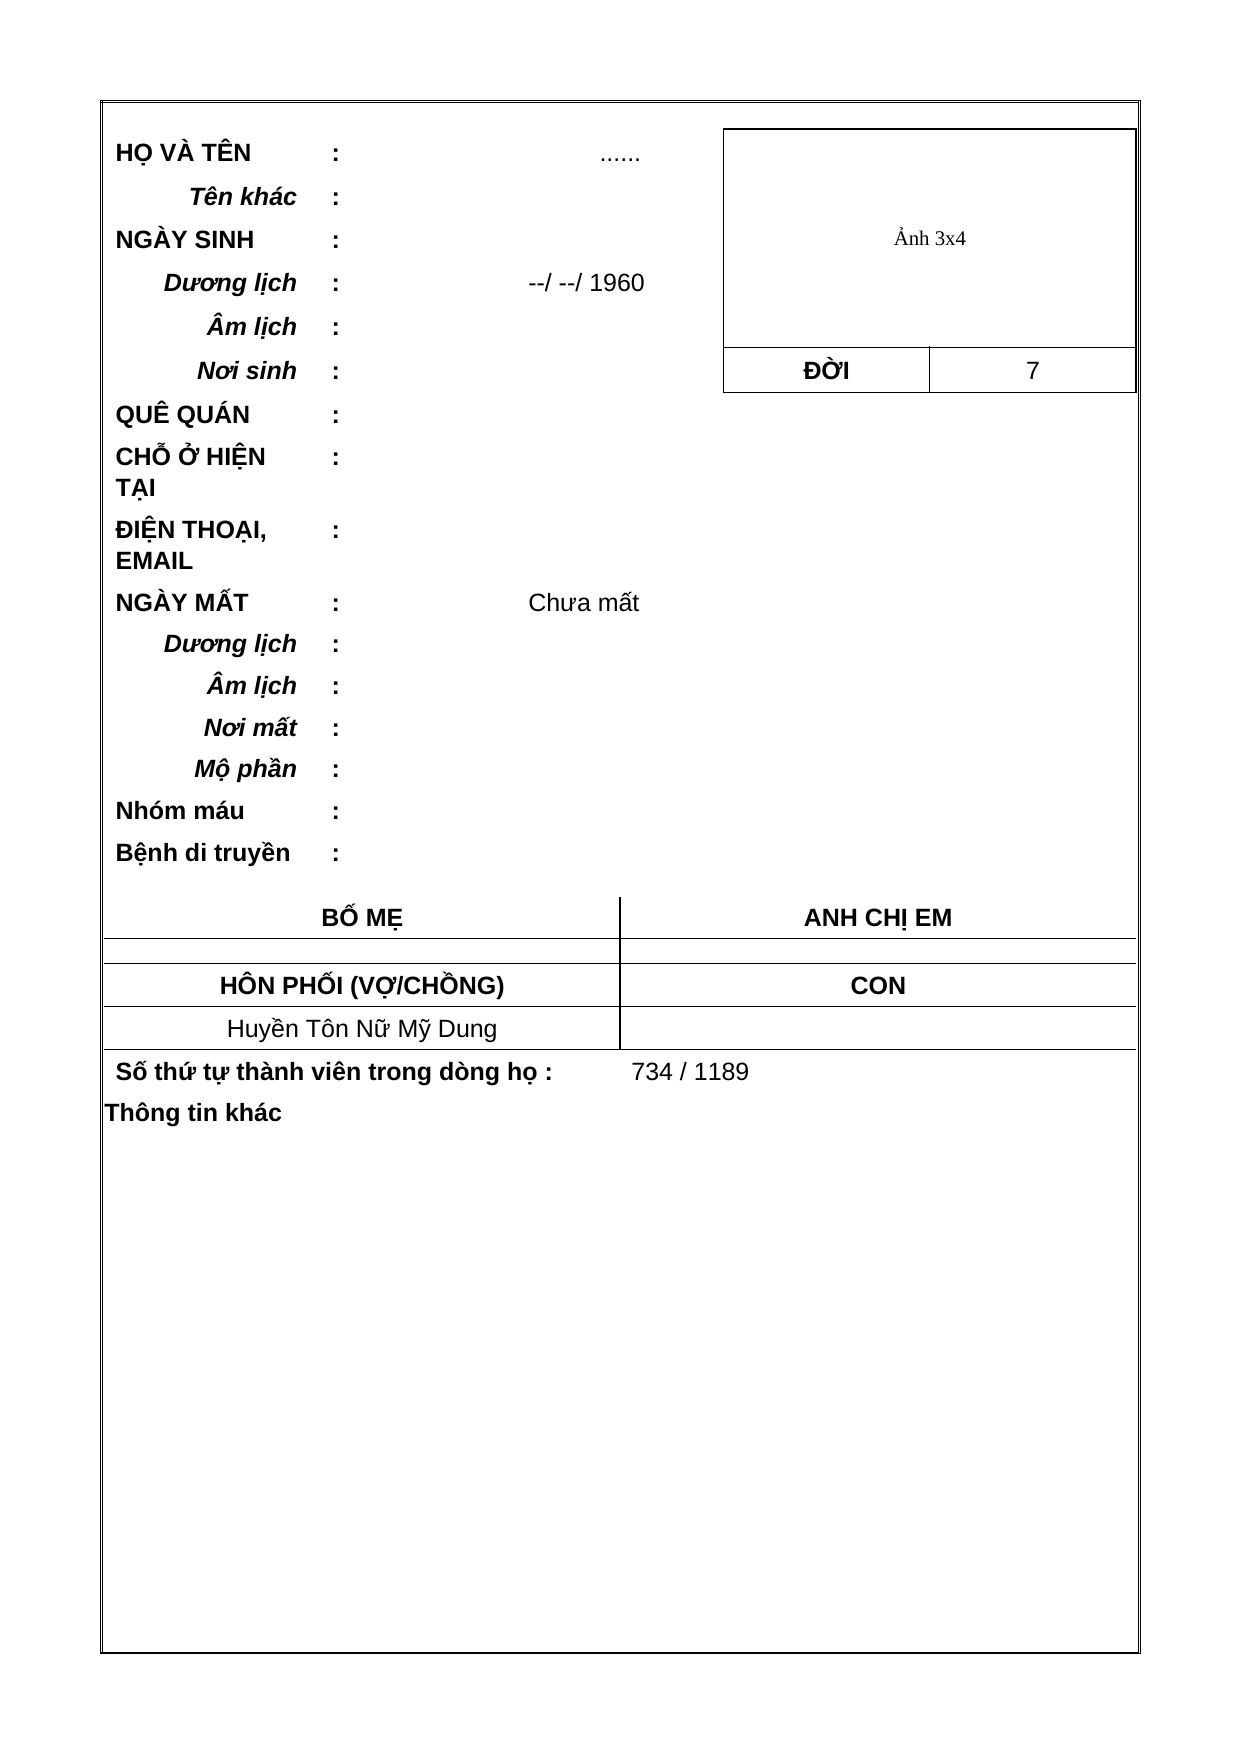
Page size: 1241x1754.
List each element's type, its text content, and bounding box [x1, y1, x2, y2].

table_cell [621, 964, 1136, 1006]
text Thông tin khác [104, 1097, 1136, 1128]
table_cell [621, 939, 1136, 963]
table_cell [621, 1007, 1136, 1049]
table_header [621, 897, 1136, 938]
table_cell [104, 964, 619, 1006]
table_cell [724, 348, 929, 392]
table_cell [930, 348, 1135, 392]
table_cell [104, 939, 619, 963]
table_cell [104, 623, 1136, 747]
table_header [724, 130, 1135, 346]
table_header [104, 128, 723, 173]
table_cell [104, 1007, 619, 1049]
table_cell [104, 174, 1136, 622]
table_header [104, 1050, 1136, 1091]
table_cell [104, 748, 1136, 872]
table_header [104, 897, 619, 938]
